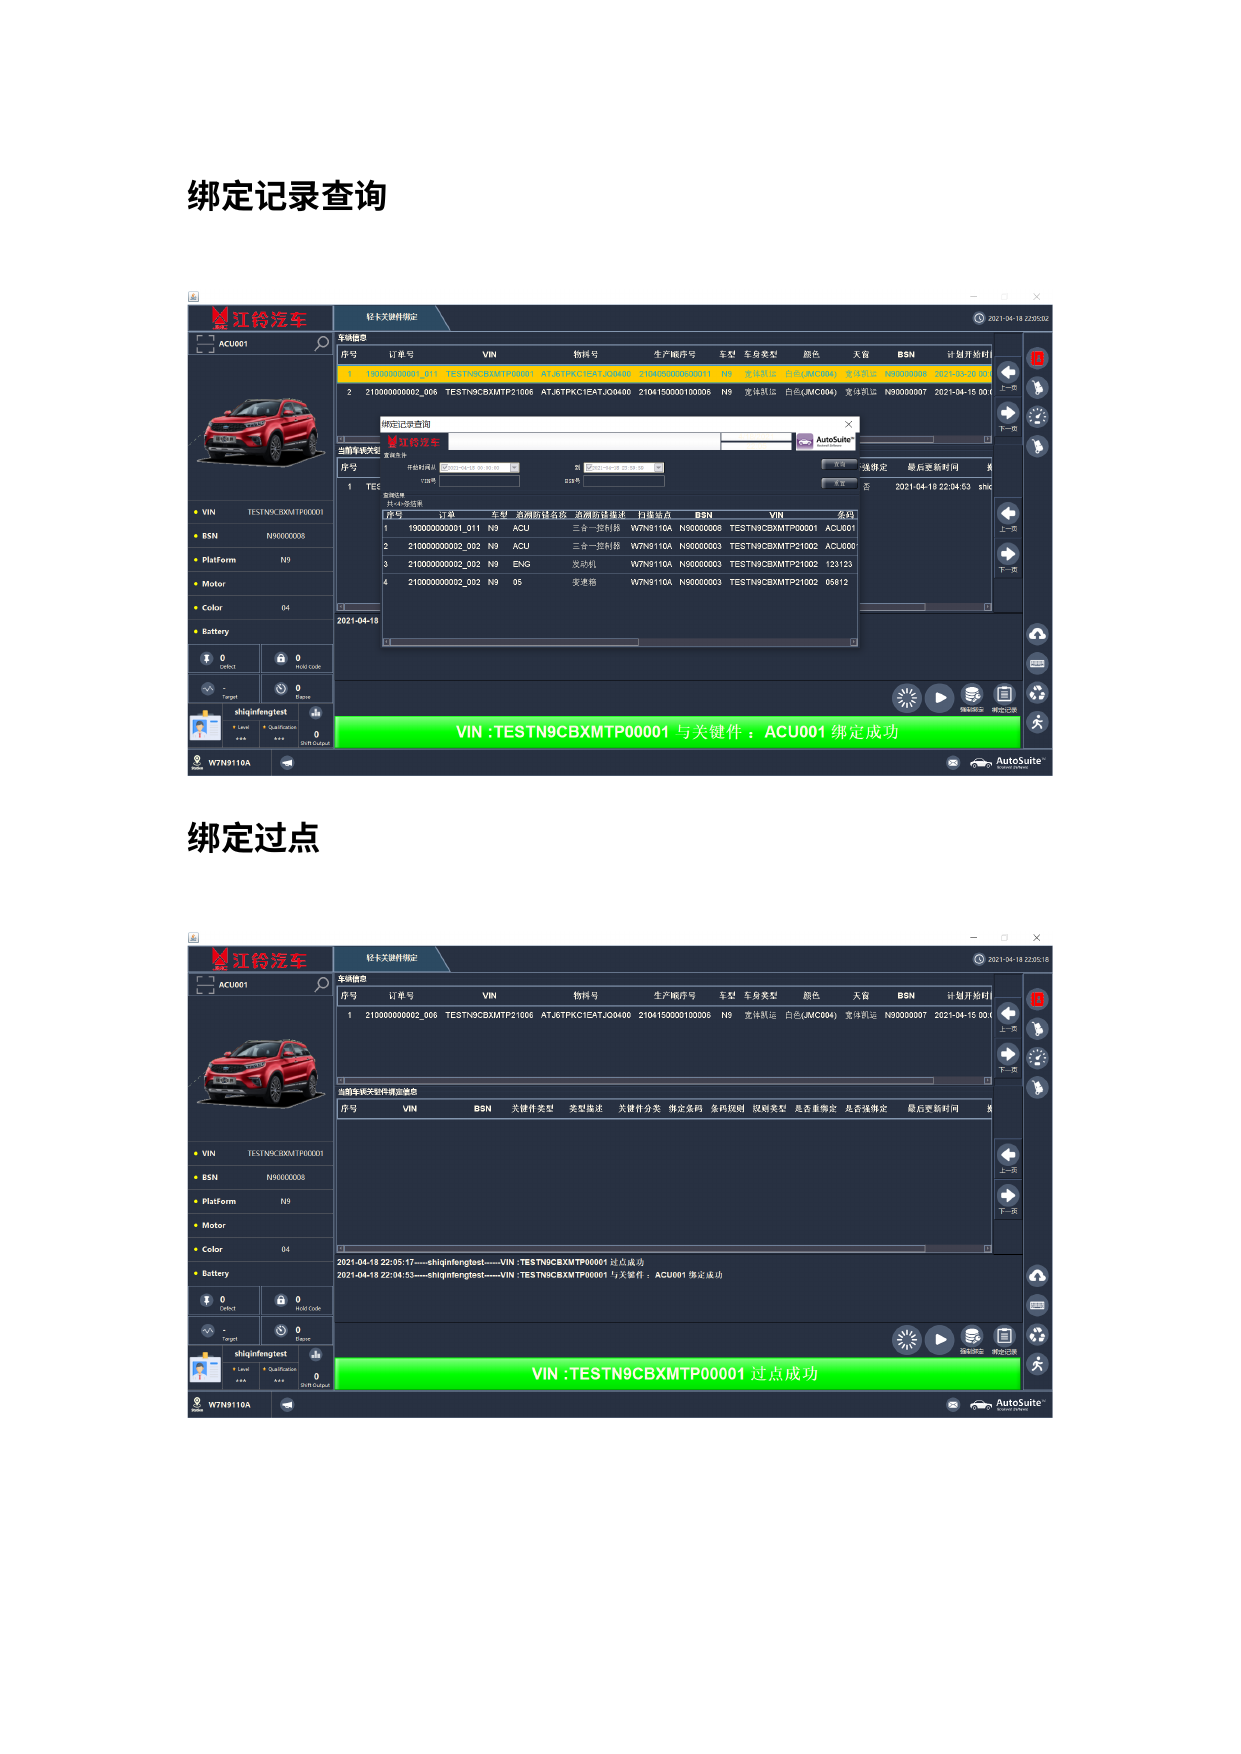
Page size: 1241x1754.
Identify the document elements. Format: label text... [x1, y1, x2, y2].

picture [187, 289, 1053, 776]
picture [187, 931, 1053, 1418]
subtitle 绑定记录查询 [187, 162, 1053, 227]
subtitle 绑定过点 [187, 804, 1053, 869]
